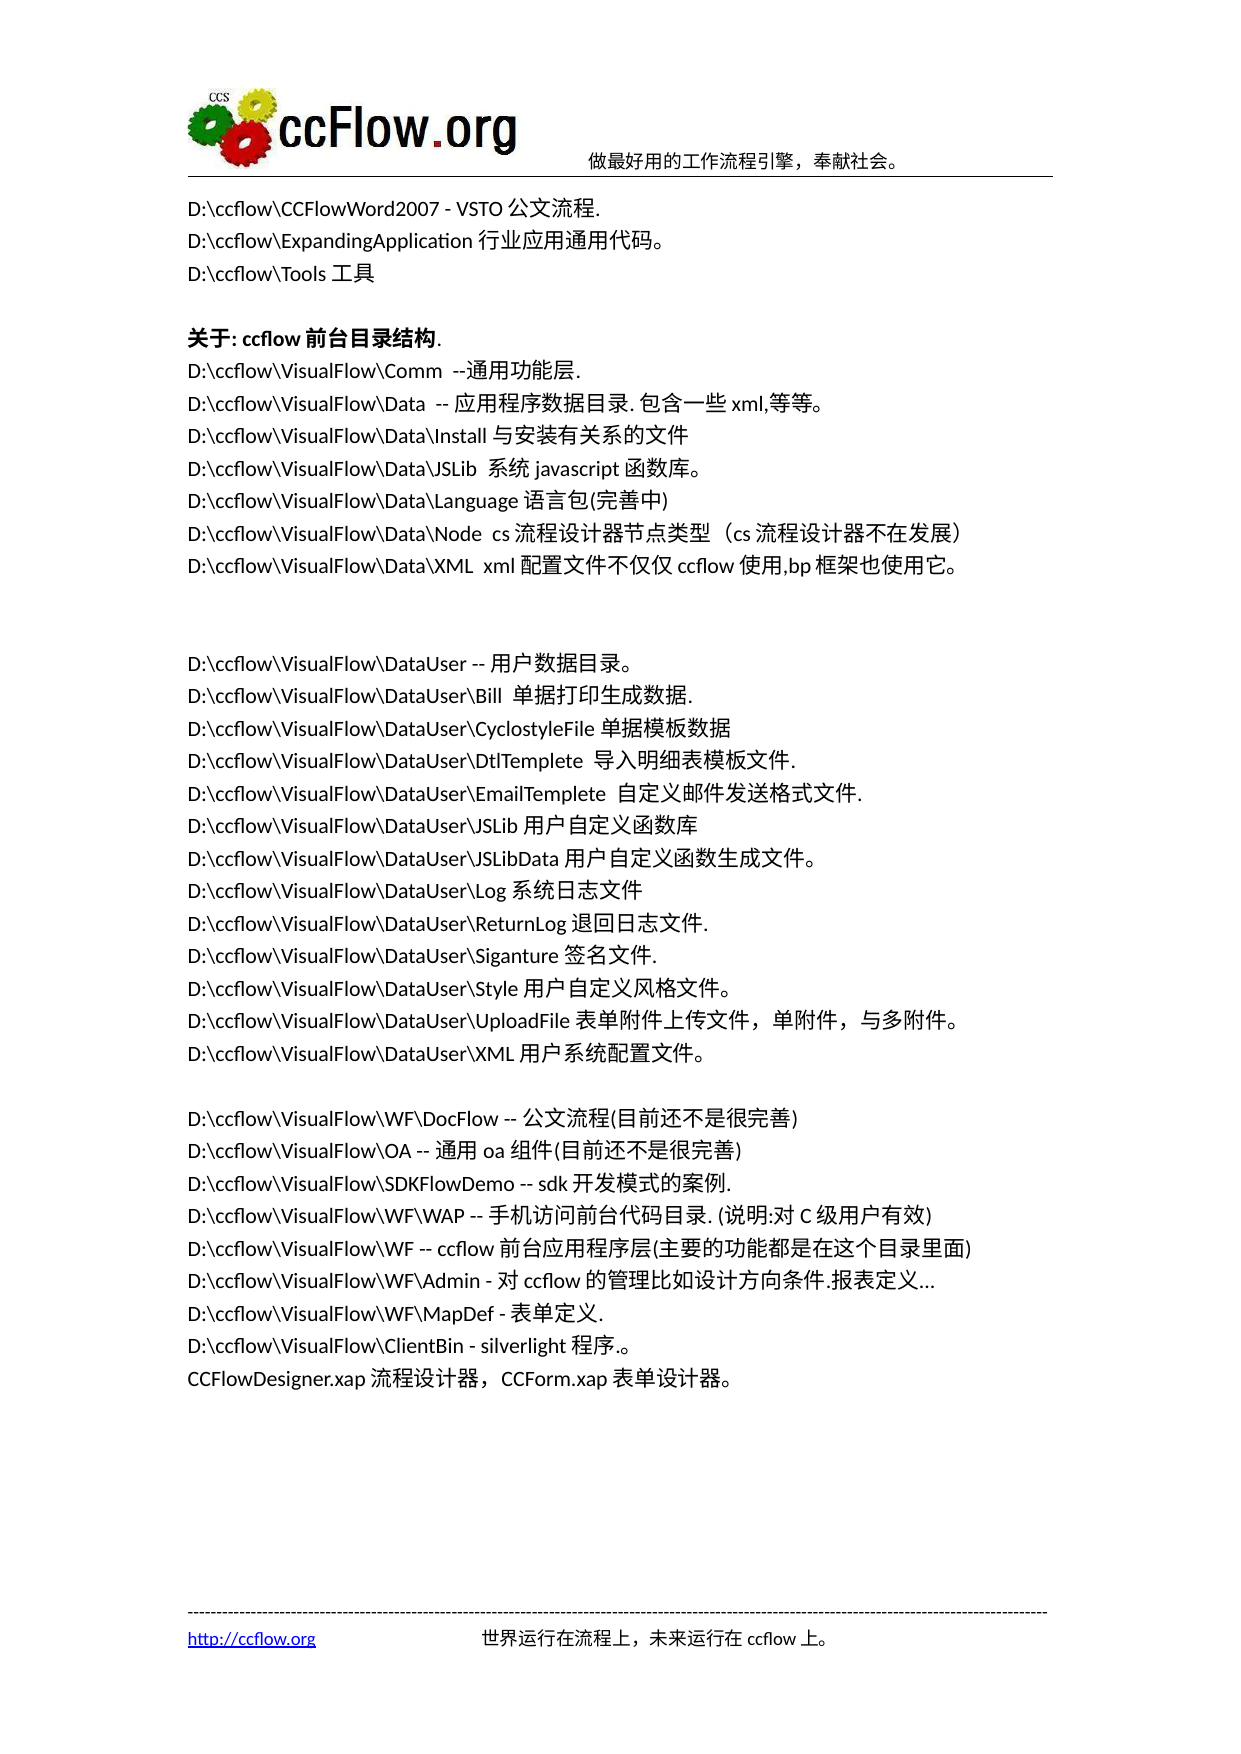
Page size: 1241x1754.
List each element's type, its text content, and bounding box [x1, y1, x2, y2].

text D:\ccflow\VisualFlow\WF\Admin - 对ccflow的管理比如设计方向条件.报表定义... [187, 1263, 1053, 1295]
text D:\ccflow\VisualFlow\DataUser\JSLib 用户自定义函数库 [187, 808, 1053, 840]
text D:\ccflow\VisualFlow\WF\MapDef - 表单定义. [187, 1295, 1053, 1328]
text D:\ccflow\VisualFlow\SDKFlowDemo -- sdk开发模式的案例. [187, 1165, 1053, 1198]
text D:\ccflow\CCFlowWord2007 - VSTO公文流程. [187, 190, 1053, 223]
text D:\ccflow\VisualFlow\ClientBin - silverlight 程序.。 CCFlowDesigner.xap流程设计器，CCForm.xap表单设计器。 [187, 1328, 1053, 1393]
text D:\ccflow\VisualFlow\Data\XML xml配置文件不仅仅ccflow使用,bp框架也使用它。 [187, 548, 1053, 580]
text D:\ccflow\VisualFlow\DataUser\JSLibData 用户自定义函数生成文件。 [187, 840, 1053, 873]
text D:\ccflow\VisualFlow\WF\DocFlow -- 公文流程(目前还不是很完善) [187, 1100, 1053, 1133]
picture [187, 88, 521, 169]
text D:\ccflow\VisualFlow\DataUser\Log 系统日志文件 [187, 873, 1053, 905]
text D:\ccflow\VisualFlow\DataUser\Bill 单据打印生成数据. [187, 678, 1053, 710]
text D:\ccflow\VisualFlow\DataUser\CyclostyleFile 单据模板数据 [187, 710, 1053, 743]
text D:\ccflow\VisualFlow\DataUser -- 用户数据目录。 [187, 645, 1053, 678]
text D:\ccflow\VisualFlow\Data\Install 与安装有关系的文件 [187, 418, 1053, 450]
text D:\ccflow\VisualFlow\DataUser\ReturnLog 退回日志文件. [187, 905, 1053, 938]
text D:\ccflow\VisualFlow\DataUser\UploadFile 表单附件上传文件，单附件，与多附件。 [187, 1003, 1053, 1035]
text D:\ccflow\VisualFlow\DataUser\Siganture 签名文件. [187, 938, 1053, 970]
text D:\ccflow\VisualFlow\DataUser\XML 用户系统配置文件。 [187, 1035, 1053, 1068]
text D:\ccflow\VisualFlow\Data\JSLib 系统javascript 函数库。 [187, 450, 1053, 483]
text D:\ccflow\VisualFlow\DataUser\DtlTemplete 导入明细表模板文件. [187, 743, 1053, 775]
text D:\ccflow\VisualFlow\DataUser\Style 用户自定义风格文件。 [187, 970, 1053, 1003]
text D:\ccflow\VisualFlow\Data\Language 语言包(完善中) [187, 483, 1053, 515]
text D:\ccflow\VisualFlow\Data\Node cs流程设计器节点类型（cs流程设计器不在发展） [187, 515, 1053, 548]
text D:\ccflow\VisualFlow\WF -- ccflow前台应用程序层(主要的功能都是在这个目录里面) [187, 1230, 1053, 1263]
text D:\ccflow\ExpandingApplication 行业应用通用代码。 [187, 223, 1053, 255]
text D:\ccflow\VisualFlow\OA -- 通用oa 组件(目前还不是很完善) [187, 1133, 1053, 1165]
text D:\ccflow\VisualFlow\WF\WAP -- 手机访问前台代码目录. (说明:对C级用户有效) [187, 1198, 1053, 1230]
text D:\ccflow\VisualFlow\Data -- 应用程序数据目录. 包含一些xml,等等。 [187, 385, 1053, 418]
text D:\ccflow\VisualFlow\DataUser\EmailTemplete 自定义邮件发送格式文件. [187, 775, 1053, 808]
text D:\ccflow\VisualFlow\Comm --通用功能层. [187, 353, 1053, 385]
text D:\ccflow\Tools 工具 [187, 255, 1053, 288]
text 关于: ccflow前台目录结构. [187, 320, 1053, 353]
